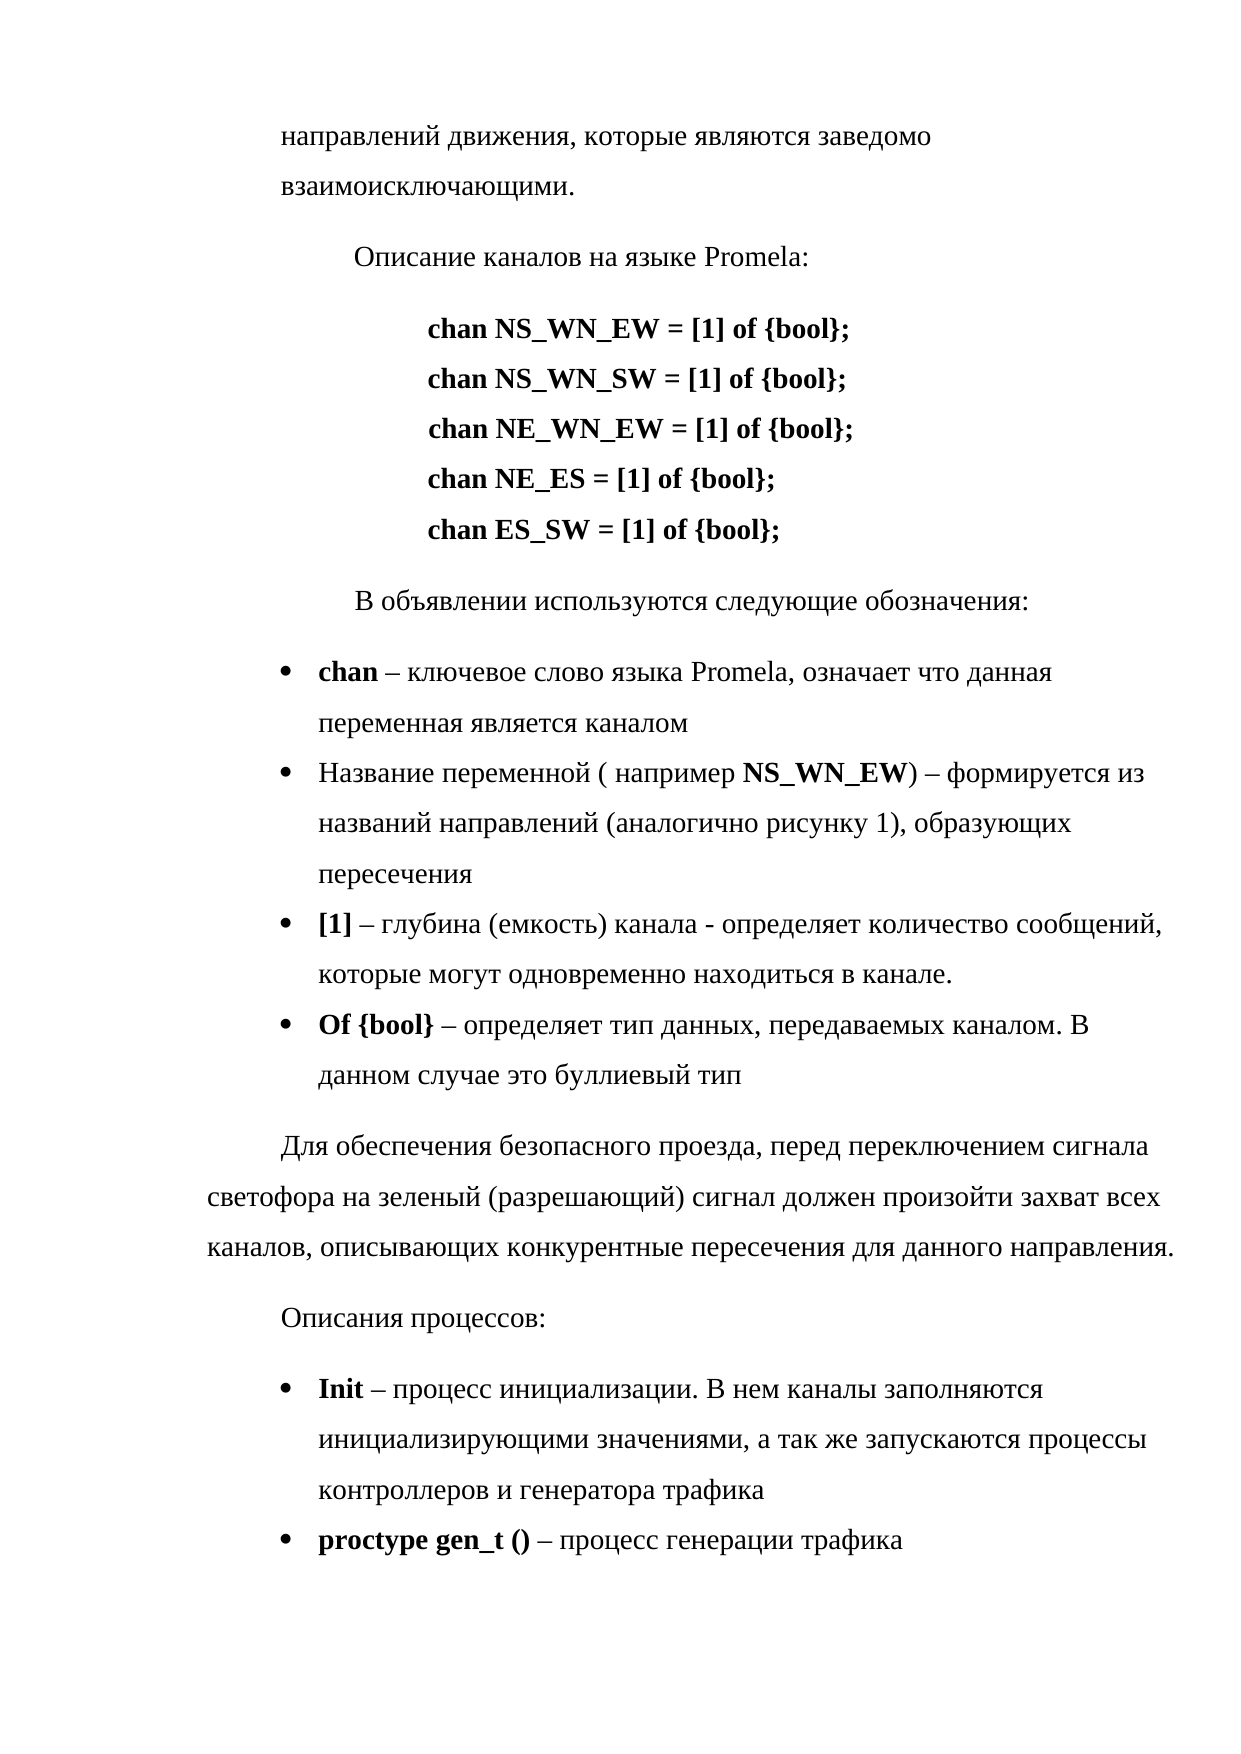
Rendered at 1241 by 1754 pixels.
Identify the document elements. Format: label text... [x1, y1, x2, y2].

list [1] – глубина (емкость) канала - определяет количество сообщений, которые могут одновременно находиться в канале. [281, 906, 1181, 990]
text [281, 118, 1181, 202]
text chan NS_WN_EW = [1] of {bool}; [354, 311, 1181, 344]
text Описание каналов на языке Promela: [281, 239, 1181, 273]
text chan NS_WN_SW = [1] of {bool}; [354, 361, 1181, 394]
list proctype gen_t () – процесс генерации трафика [281, 1522, 1181, 1556]
text chan NE_ES = [1] of {bool}; [354, 462, 1181, 495]
text В объявлении используются следующие обозначения: [207, 583, 1181, 617]
list Init – процесс инициализации. В нем каналы заполняются инициализирующими значениями, а так же запускаются процессы контроллеров и генератора трафика [281, 1371, 1181, 1506]
list Of {bool} – определяет тип данных, передаваемых каналом. В данном случае это буллиевый тип [281, 1007, 1181, 1091]
list сhan – ключевое слово языка Promela, означает что данная переменная является каналом [281, 654, 1181, 738]
text chan ES_SW = [1] of {bool}; [354, 512, 1181, 546]
text Описания процессов: [207, 1300, 1181, 1334]
text Для обеспечения безопасного проезда, перед переключением сигнала светофора на зеленый (разрешающий) сигнал должен произойти захват всех каналов, описывающих конкурентные пересечения для данного направления. [207, 1128, 1181, 1262]
text chan NE_WN_EW = [1] of {bool}; [354, 411, 1181, 445]
list Название переменной ( например NS_WN_EW) – формируется из названий направлений (аналогично рисунку 1), образующих пересечения [281, 755, 1181, 889]
